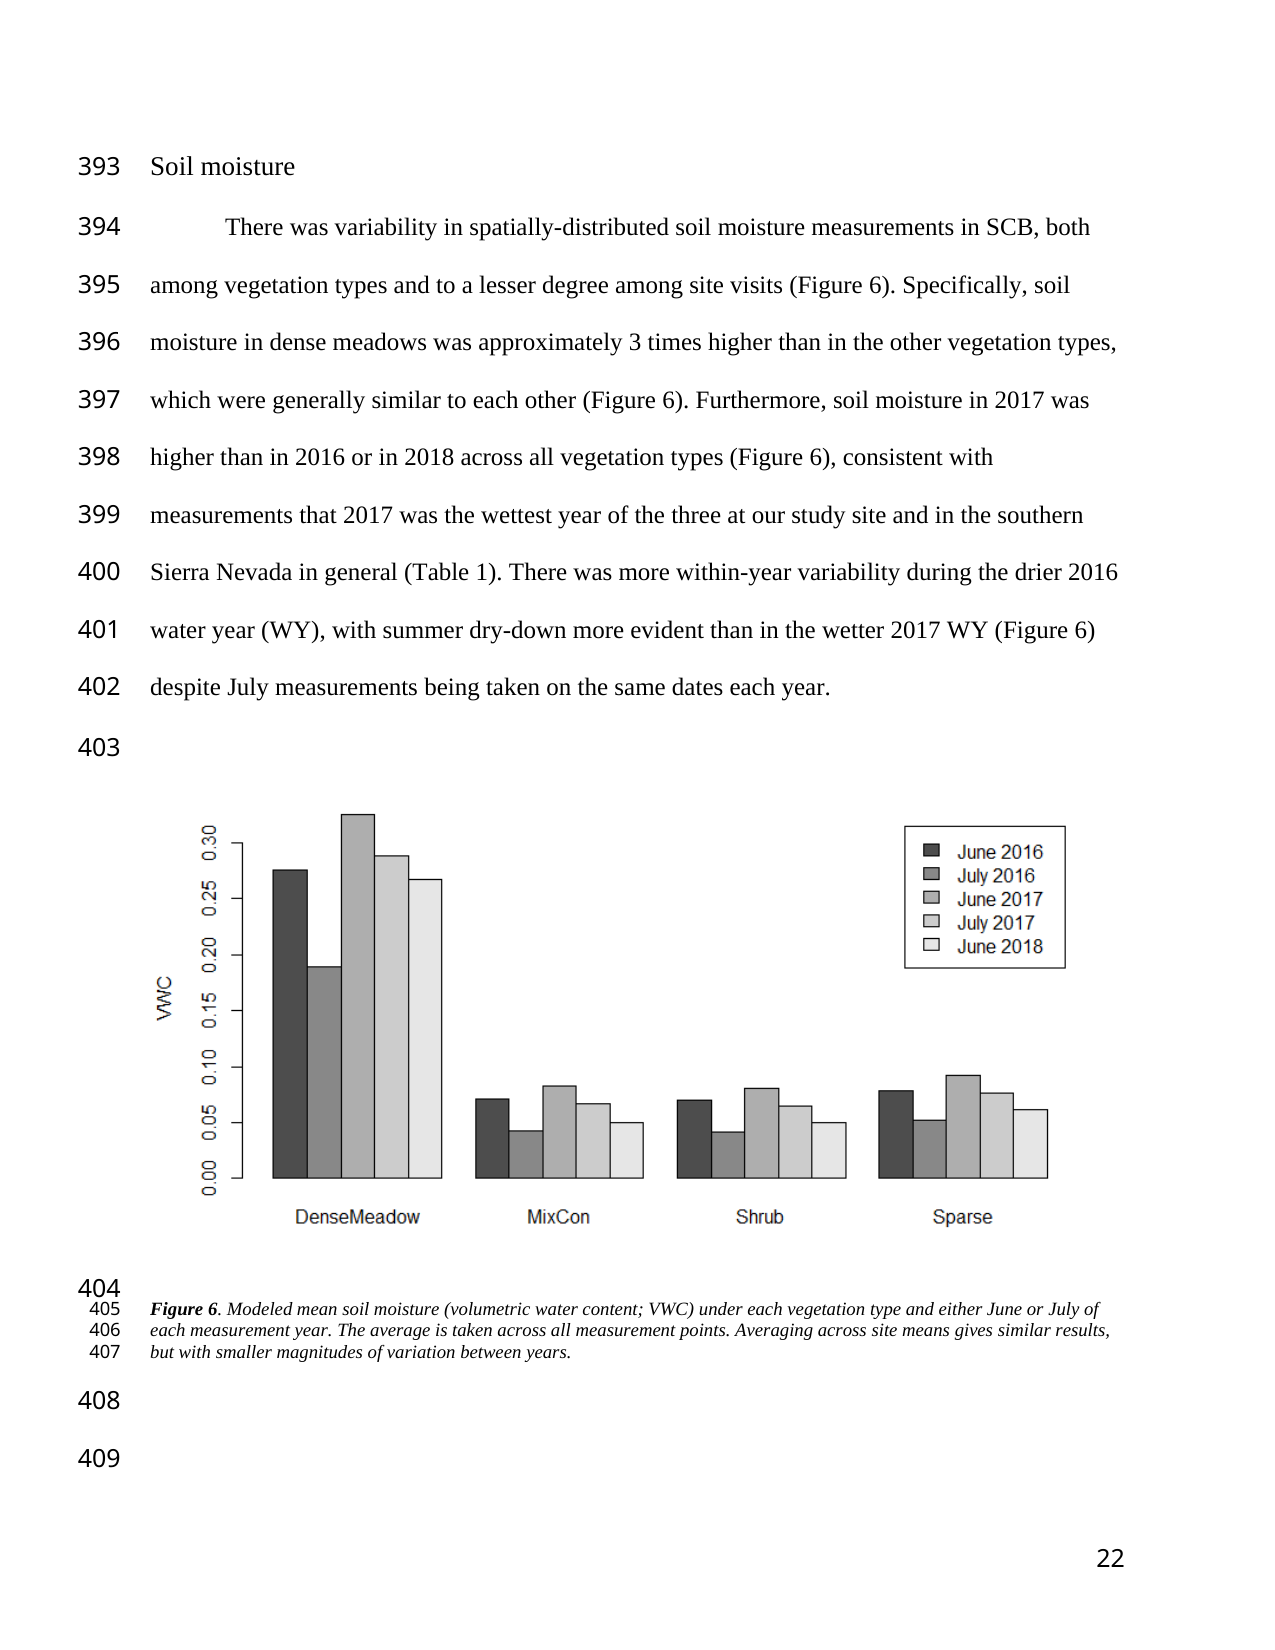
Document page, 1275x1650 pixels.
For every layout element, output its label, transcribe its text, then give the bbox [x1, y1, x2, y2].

text There was variability in spatially-distributed soil moisture measurements in SCB, both among vegetation types and to a lesser degree among site visits (Figure 6). Specifically, soil moisture in dense meadows was approximately 3 times higher than in the other vegetation types, which were generally similar to each other (Figure 6). Furthermore, soil moisture in 2017 was higher than in 2016 or in 2018 across all vegetation types (Figure 6), consistent with measurements that 2017 was the wettest year of the three at our study site and in the southern Sierra Nevada in general (Table 1). There was more within-year variability during the drier 2016 water year (WY), with summer dry-down more evident than in the wetter 2017 WY (Figure 6) despite July measurements being taken on the same dates each year. [150, 212, 1125, 701]
picture [150, 792, 1125, 1298]
text Figure 6. Modeled mean soil moisture (volumetric water content; VWC) under each vegetation type and either June or July of each measurement year. The average is taken across all measurement points. Averaging across site means gives similar results, but with smaller magnitudes of variation between years. [150, 1298, 1125, 1362]
text Soil moisture [150, 150, 1125, 181]
